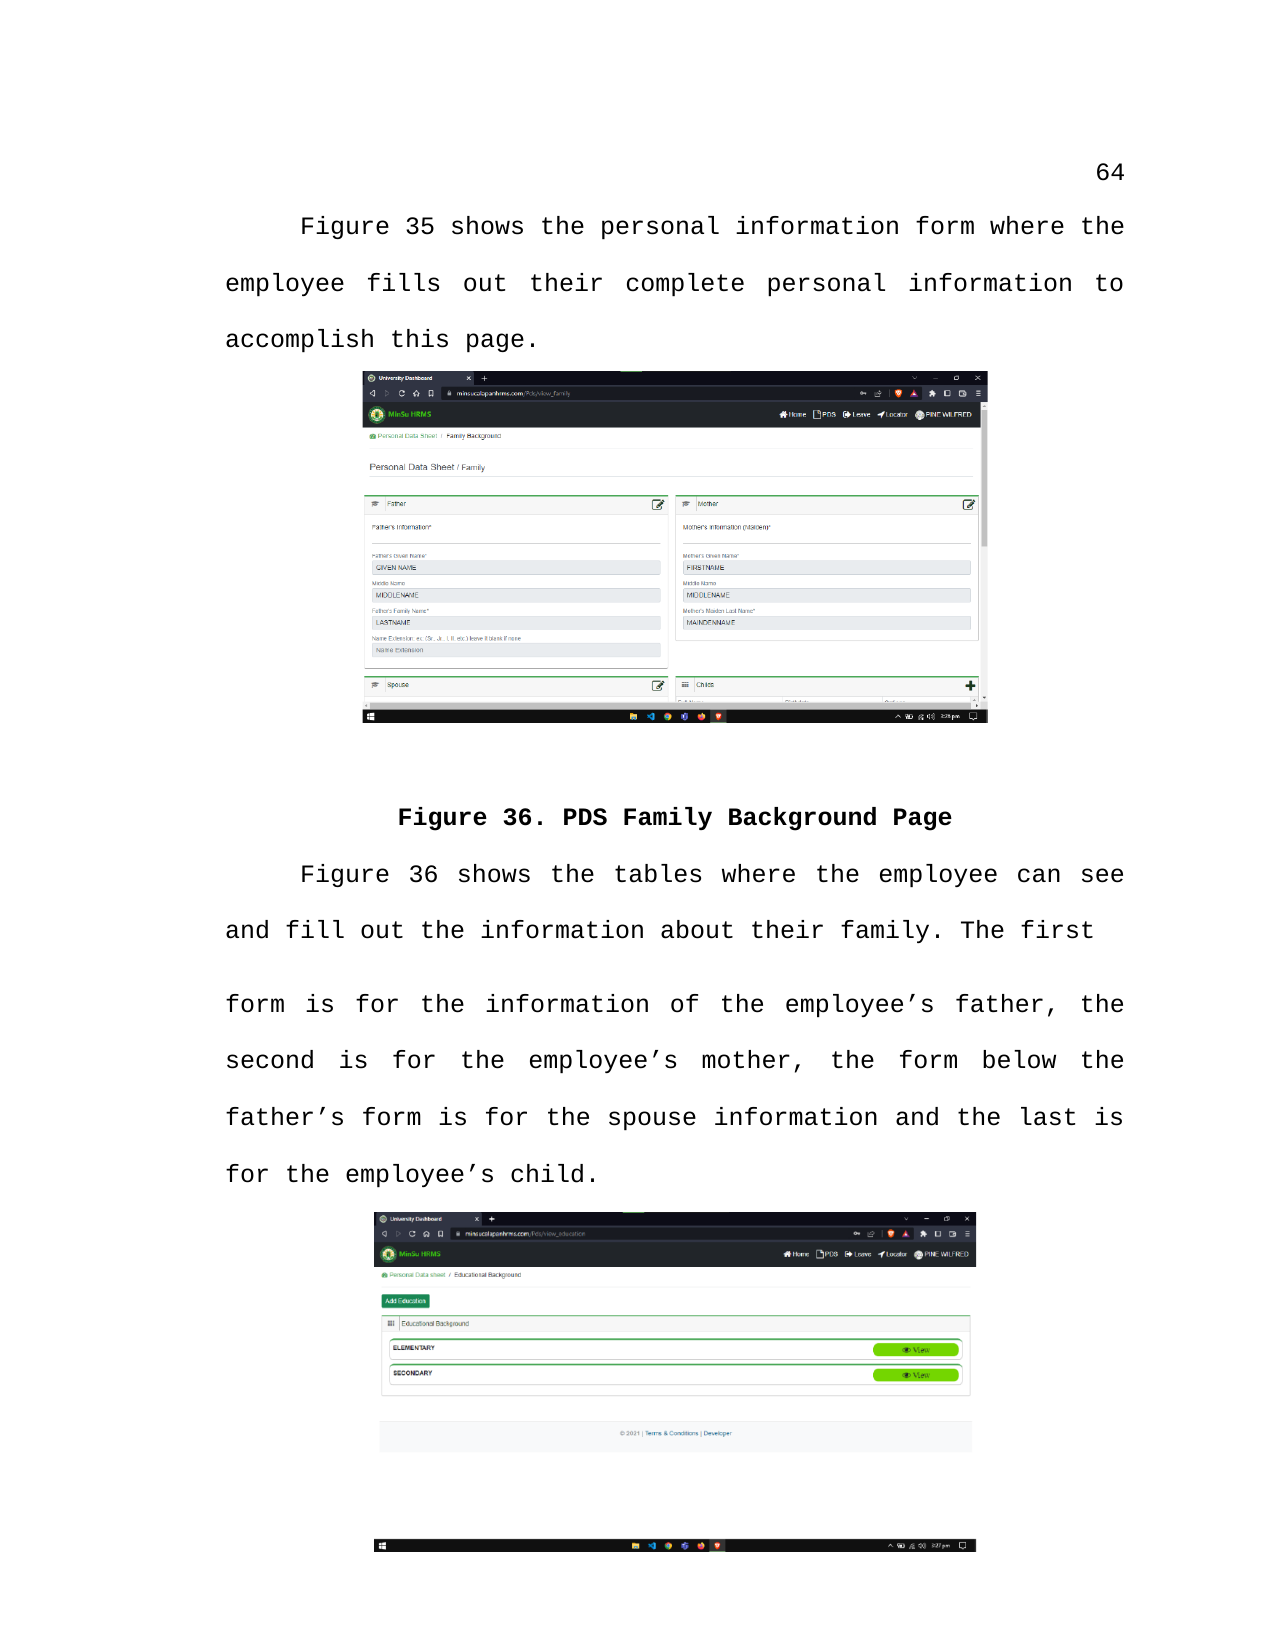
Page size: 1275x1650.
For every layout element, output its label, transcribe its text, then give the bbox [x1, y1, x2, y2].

picture [374, 1212, 977, 1552]
picture [362, 371, 988, 723]
text Figure 35 shows the personal information form where the employee fills out their complete personal information to accomplish this page. [225, 214, 1125, 355]
text Figure 36 shows the tables where the employee can see and fill out the information about their family. The first [225, 861, 1125, 946]
text form is for the information of the employee’s father, the second is for the employee’s mother, the form below the father’s form is for the spouse information and the last is for the employee’s child. [225, 991, 1125, 1189]
